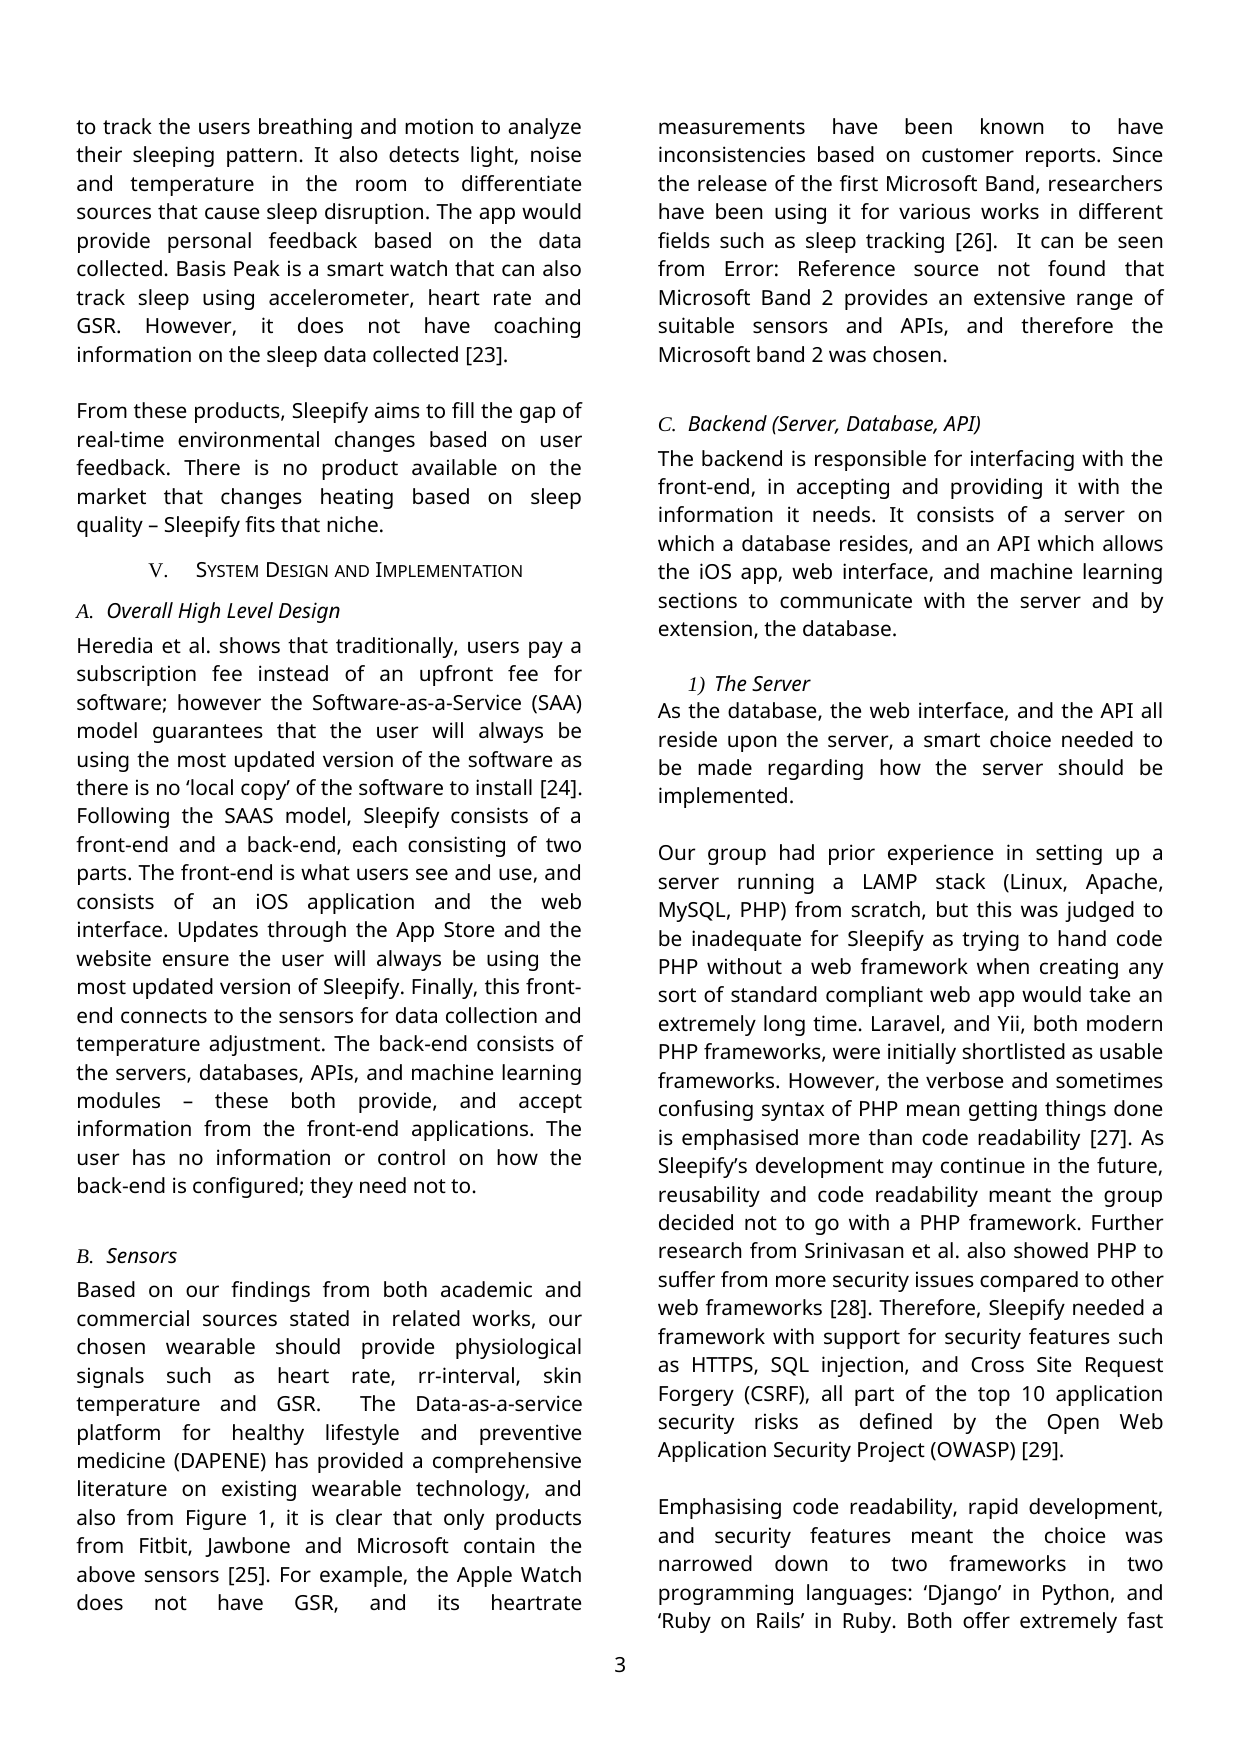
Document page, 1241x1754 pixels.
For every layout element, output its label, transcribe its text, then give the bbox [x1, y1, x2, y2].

subtitle Backend (Server, Database, API) [658, 409, 1164, 437]
subtitle System Design and Implementation [76, 555, 583, 584]
text From these products, Sleepify aims to fill the gap of real-time environmental changes based on user feedback. There is no product available on the market that changes heating based on sleep quality – Sleepify fits that niche. [76, 397, 583, 539]
text The backend is responsible for interfacing with the front-end, in accepting and providing it with the information it needs. It consists of a server on which a database resides, and an API which allows the iOS app, web interface, and machine learning sections to communicate with the server and by extension, the database. [658, 444, 1164, 643]
text Heredia et al. shows that traditionally, users pay a subscription fee instead of an upfront fee for software; however the Software-as-a-Service (SAA) model guarantees that the user will always be using the most updated version of the software as there is no ‘local copy’ of the software to install [24]. Following the SAAS model, Sleepify consists of a front-end and a back-end, each consisting of two parts. The front-end is what users see and use, and consists of an iOS application and the web interface. Updates through the App Store and the website ensure the user will always be using the most updated version of Sleepify. Finally, this front-end connects to the sensors for data collection and temperature adjustment. The back-end consists of the servers, databases, APIs, and machine learning modules – these both provide, and accept information from the front-end applications. The user has no information or control on how the back-end is configured; they need not to. [76, 631, 583, 1200]
text Our group had prior experience in setting up a server running a LAMP stack (Linux, Apache, MySQL, PHP) from scratch, but this was judged to be inadequate for Sleepify as trying to hand code PHP without a web framework when creating any sort of standard compliant web app would take an extremely long time. Laravel, and Yii, both modern PHP frameworks, were initially shortlisted as usable frameworks. However, the verbose and sometimes confusing syntax of PHP mean getting things done is emphasised more than code readability [27]. As Sleepify’s development may continue in the future, reusability and code readability meant the group decided not to go with a PHP framework. Further research from Srinivasan et al. also showed PHP to suffer from more security issues compared to other web frameworks [28]. Therefore, Sleepify needed a framework with support for security features such as HTTPS, SQL injection, and Cross Site Request Forgery (CSRF), all part of the top 10 application security risks as defined by the Open Web Application Security Project (OWASP) [29]. [658, 838, 1164, 1464]
text As the database, the web interface, and the API all reside upon the server, a smart choice needed to be made regarding how the server should be implemented. [658, 696, 1164, 810]
subtitle Sensors [76, 1241, 583, 1269]
subtitle The Server [658, 671, 1164, 696]
subtitle Overall High Level Design [76, 596, 583, 625]
